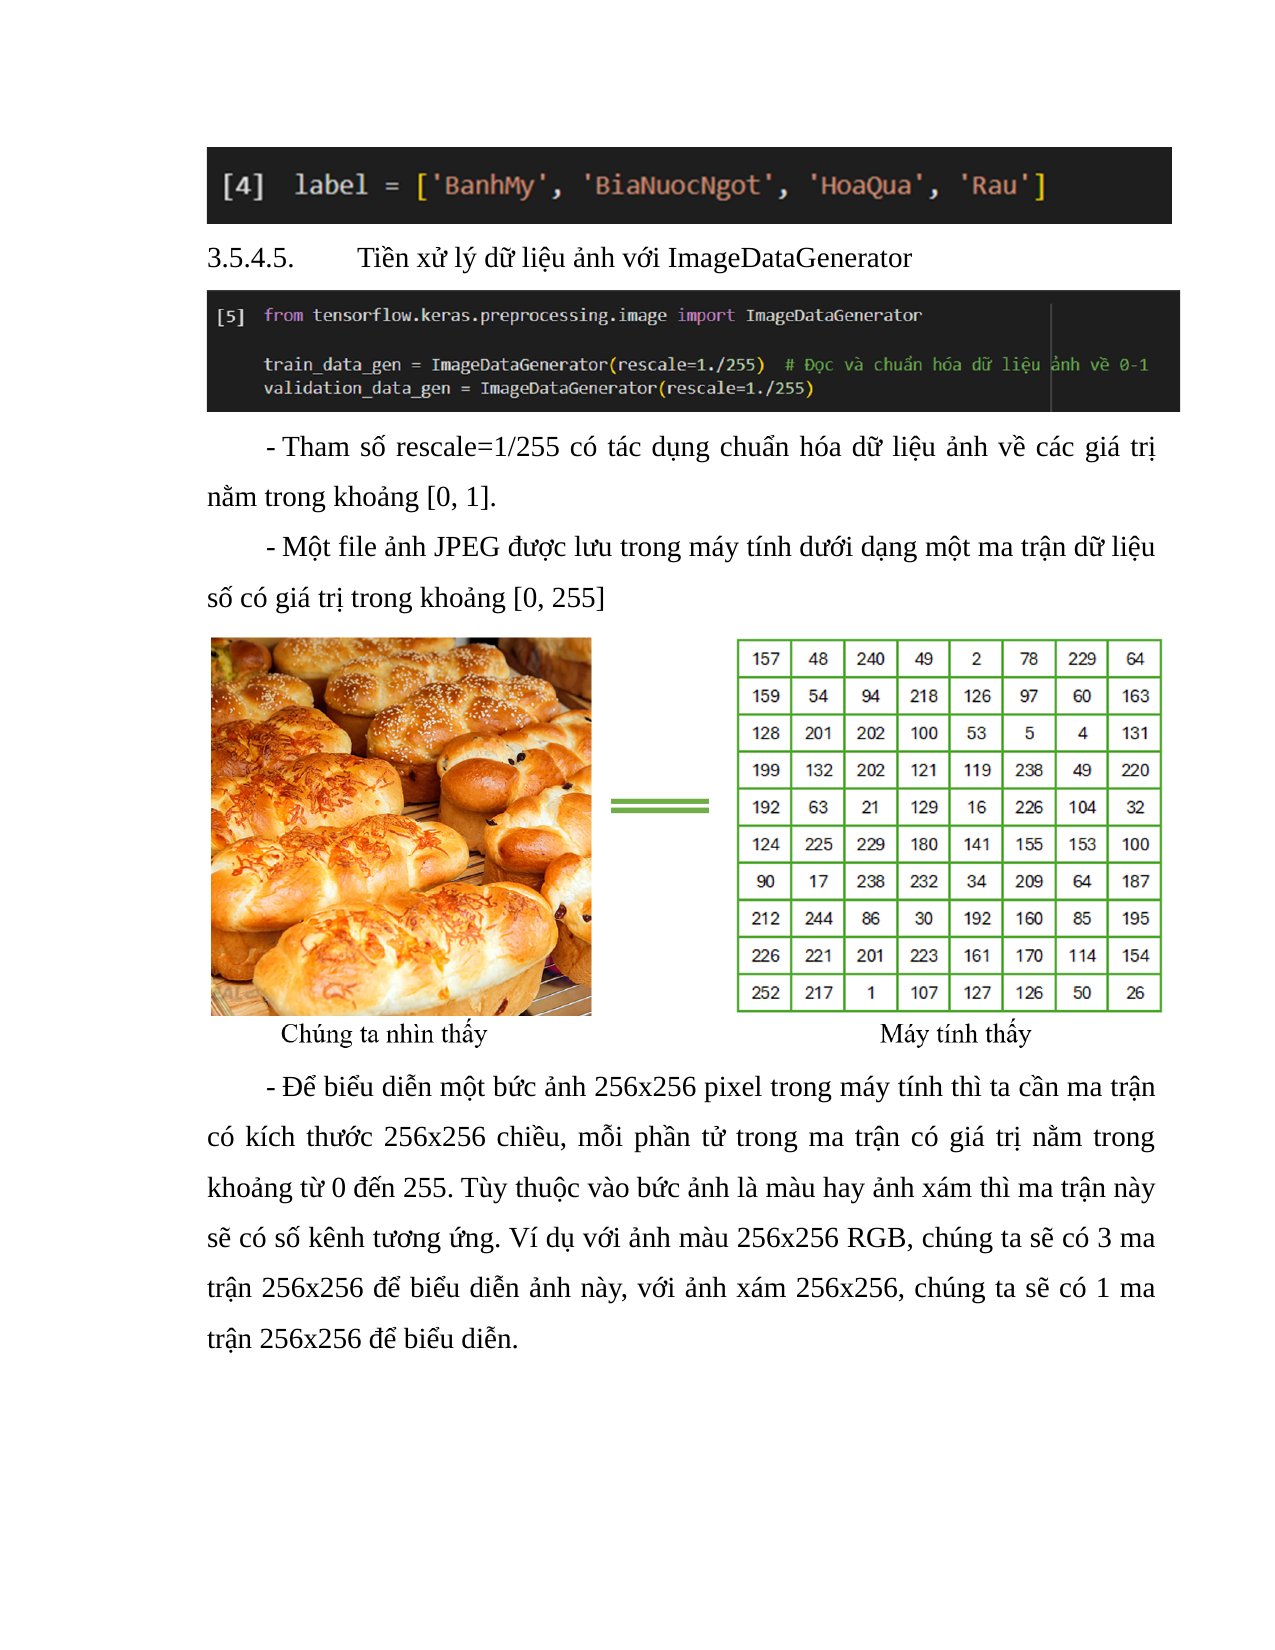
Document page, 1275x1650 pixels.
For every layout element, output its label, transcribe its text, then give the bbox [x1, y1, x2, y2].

picture [206, 290, 1181, 412]
list Để biểu diễn một bức ảnh 256x256 pixel trong máy tính thì ta cần ma trận có kích thước 256x256 chiều, mỗi phần tử trong ma trận có giá trị nằm trong khoảng từ 0 đến 255. Tùy thuộc vào bức ảnh là màu hay ảnh xám thì ma trận này sẽ có số kênh tương ứng. Ví dụ với ảnh màu 256x256 RGB, chúng ta sẽ có 3 ma trận 256x256 để biểu diễn ảnh này, với ảnh xám 256x256, chúng ta sẽ có 1 ma trận 256x256 để biểu diễn. [207, 1069, 1157, 1354]
picture [206, 147, 1172, 224]
list Tham số rescale=1/255 có tác dụng chuẩn hóa dữ liệu ảnh về các giá trị nằm trong khoảng [0, 1]. [207, 429, 1157, 513]
list Một file ảnh JPEG được lưu trong máy tính dưới dạng một ma trận dữ liệu số có giá trị trong khoảng [0, 255] [207, 529, 1157, 613]
subtitle Tiền xử lý dữ liệu ảnh với ImageDataGenerator [207, 241, 1157, 274]
picture [206, 630, 1168, 1053]
